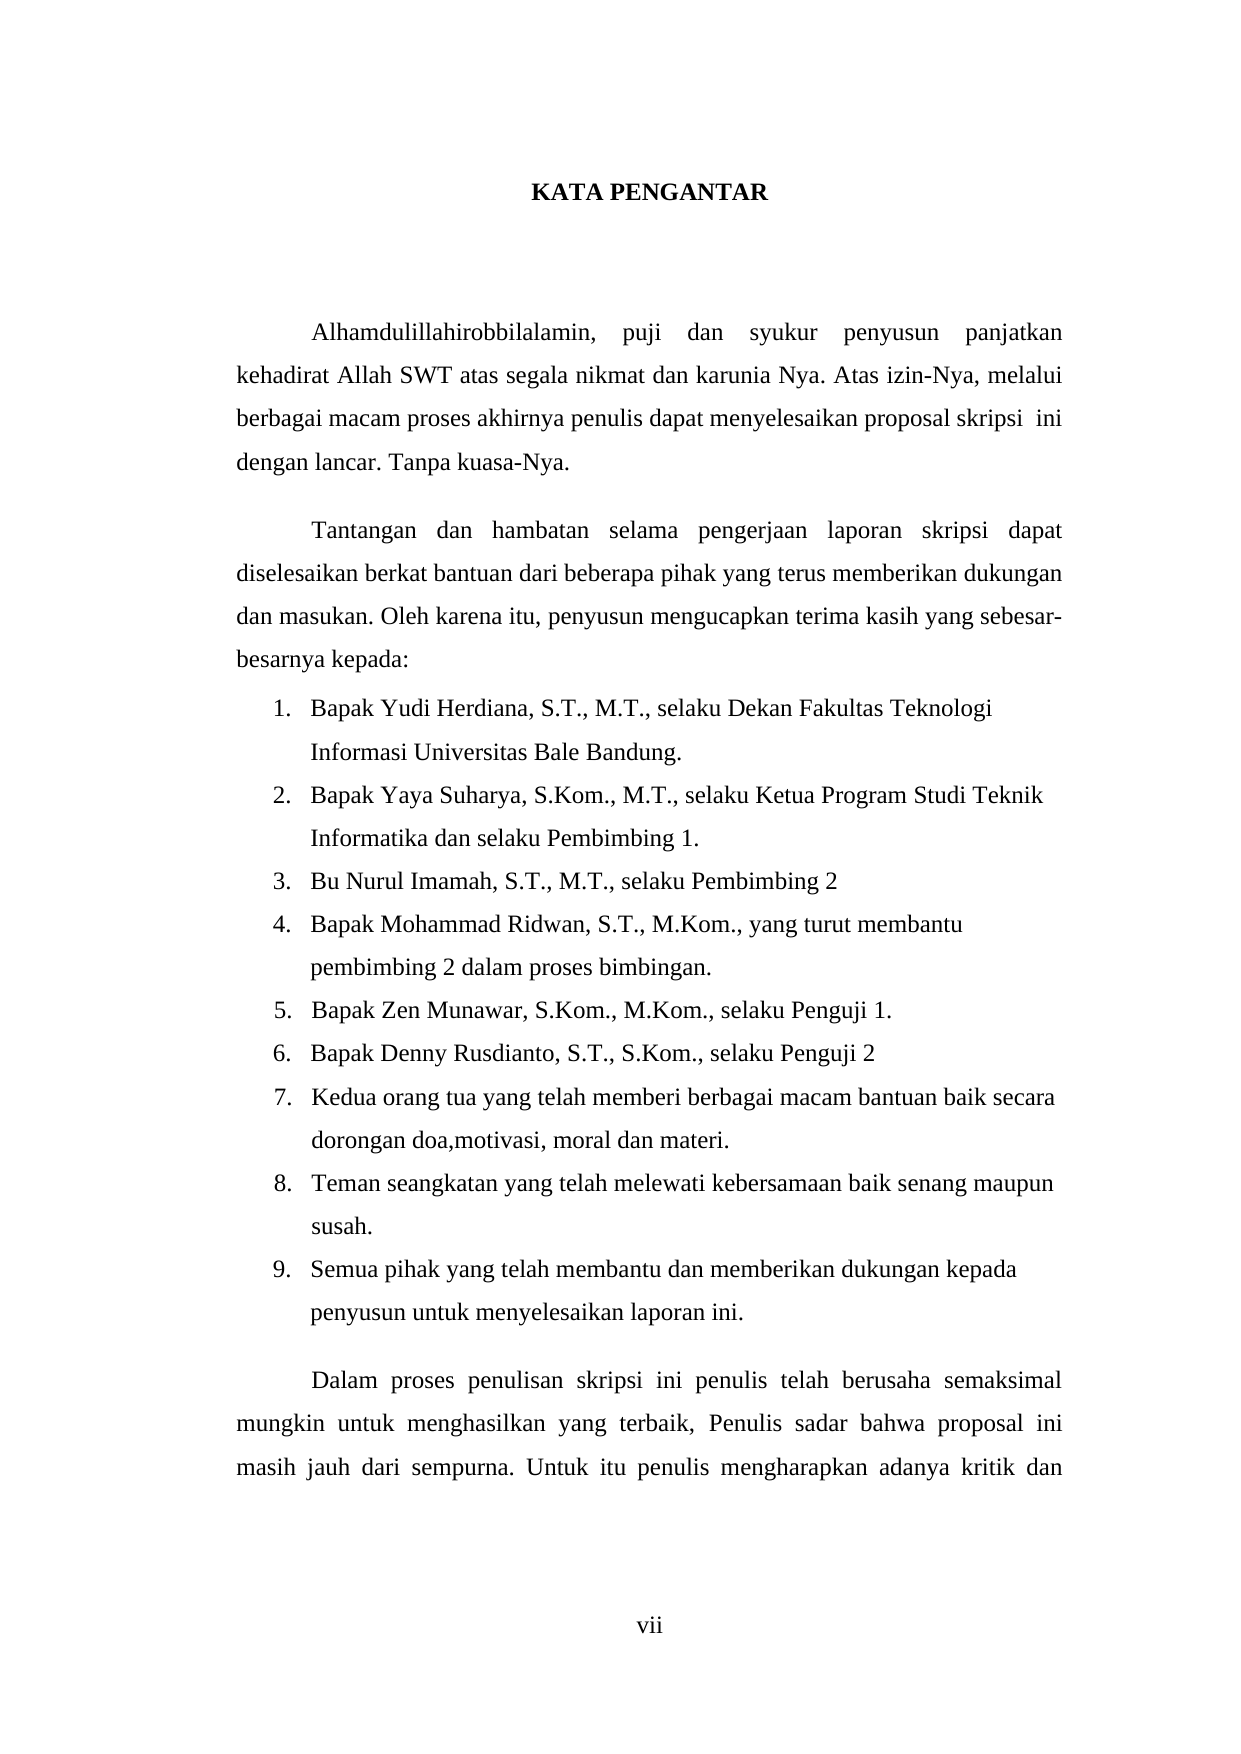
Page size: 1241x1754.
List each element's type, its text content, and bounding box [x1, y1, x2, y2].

title Alhamdulillahirobbilalamin, puji dan syukur penyusun panjatkan kehadirat Allah SWT atas segala nikmat dan karunia Nya. Atas izin-Nya, melalui berbagai macam proses akhirnya penulis dapat menyelesaikan proposal skripsi ini dengan lancar. Tanpa kuasa-Nya. [236, 317, 1063, 475]
title Tantangan dan hambatan selama pengerjaan laporan skripsi dapat diselesaikan berkat bantuan dari beberapa pihak yang terus memberikan dukungan dan masukan. Oleh karena itu, penyusun mengucapkan terima kasih yang sebesar-besarnya kepada: [236, 515, 1063, 673]
list Bapak Denny Rusdianto, S.T., S.Kom., selaku Penguji 2 [273, 1038, 1063, 1067]
list Bapak Yaya Suharya, S.Kom., M.T., selaku Ketua Program Studi Teknik Informatika dan selaku Pembimbing 1. [273, 780, 1063, 852]
list Bapak Mohammad Ridwan, S.T., M.Kom., yang turut membantu pembimbing 2 dalam proses bimbingan. [273, 909, 1063, 981]
subtitle KATA PENGANTAR [236, 177, 1063, 206]
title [236, 1365, 1063, 1480]
list Teman seangkatan yang telah melewati kebersamaan baik senang maupun susah. [274, 1168, 1063, 1240]
list Bu Nurul Imamah, S.T., M.T., selaku Pembimbing 2 [273, 866, 1063, 895]
list Bapak Yudi Herdiana, S.T., M.T., selaku Dekan Fakultas Teknologi Informasi Universitas Bale Bandung. [273, 693, 1063, 765]
list Semua pihak yang telah membantu dan memberikan dukungan kepada penyusun untuk menyelesaikan laporan ini. [273, 1254, 1063, 1326]
list Bapak Zen Munawar, S.Kom., M.Kom., selaku Penguji 1. [274, 995, 1063, 1024]
list Kedua orang tua yang telah memberi berbagai macam bantuan baik secara dorongan doa,motivasi, moral dan materi. [274, 1082, 1063, 1153]
